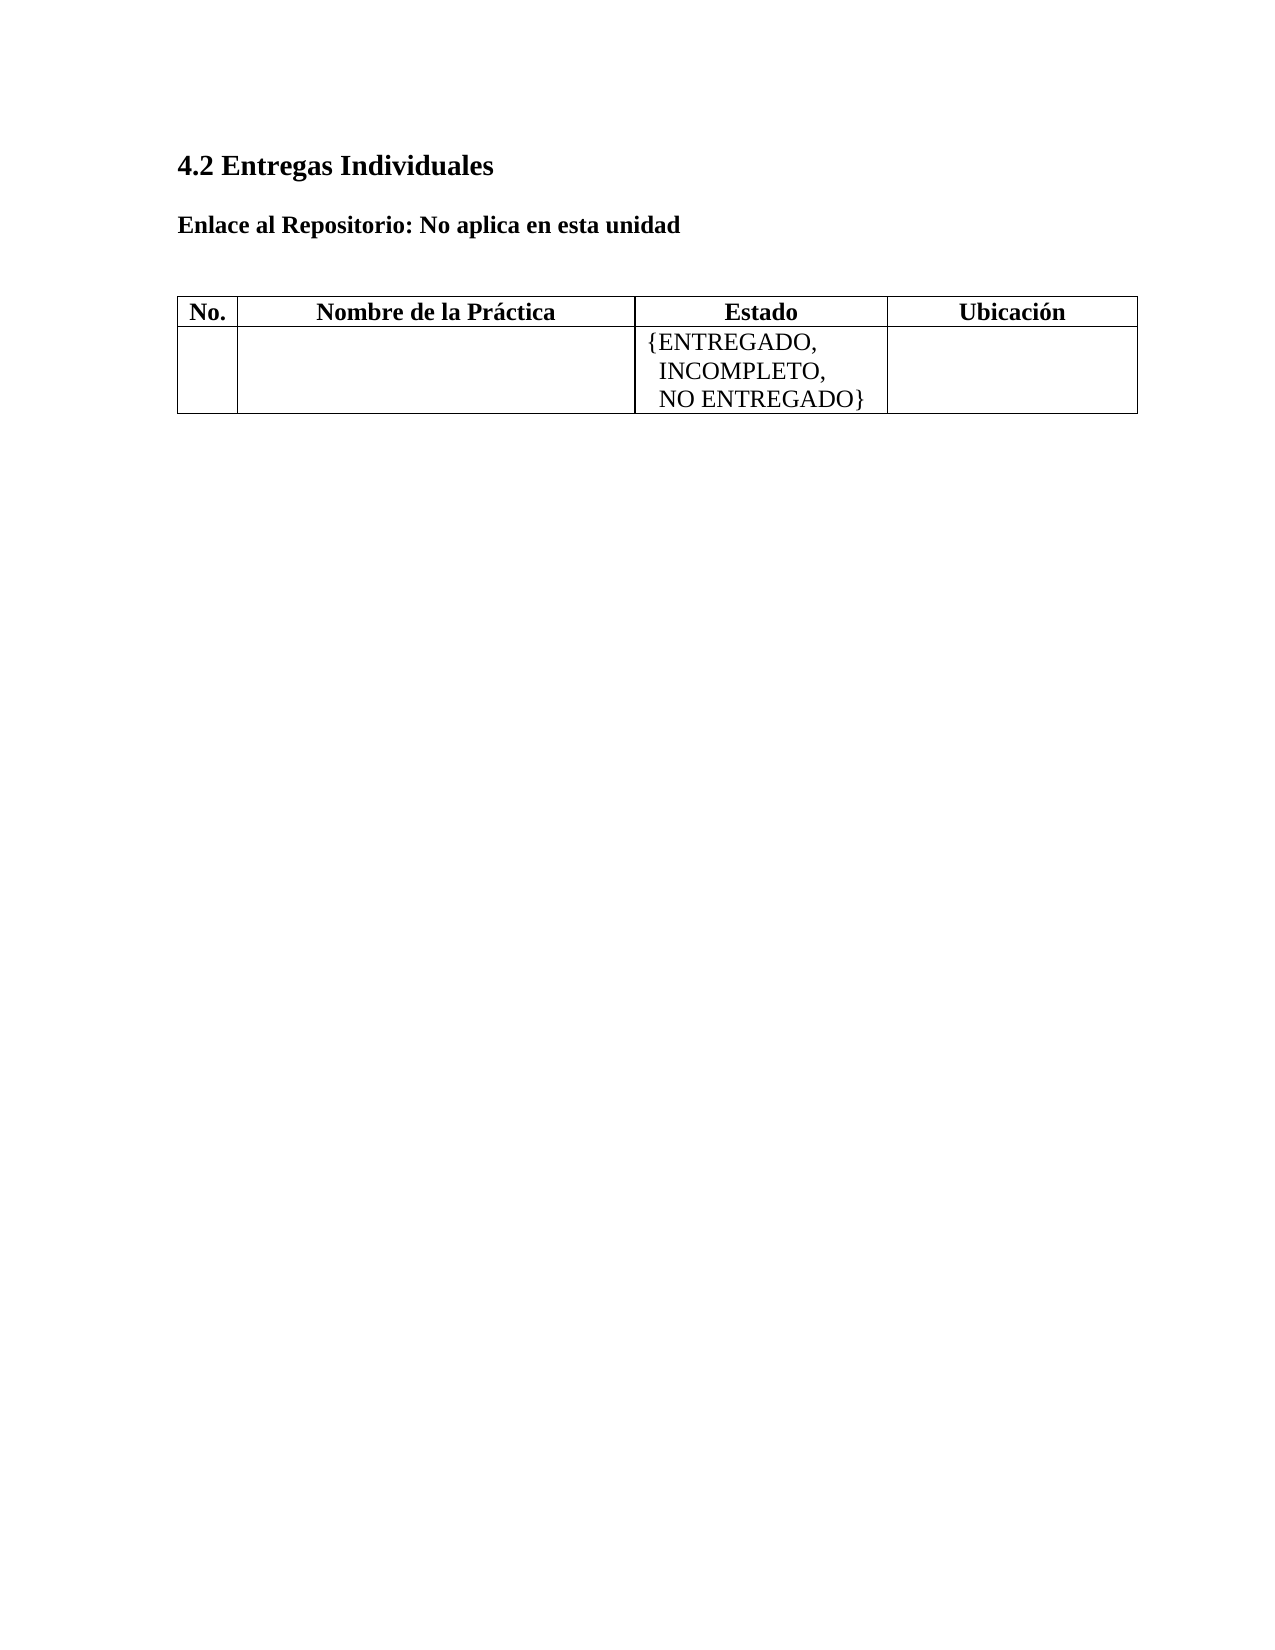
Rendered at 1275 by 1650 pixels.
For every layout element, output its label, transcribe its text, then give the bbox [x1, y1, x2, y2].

table_header Nombre de la Práctica [238, 297, 634, 326]
text Enlace al Repositorio: No aplica en esta unidad [177, 210, 1098, 239]
table_cell [888, 327, 1137, 413]
table_cell {ENTREGADO, INCOMPLETO, NO ENTREGADO} [636, 327, 887, 413]
table_cell [178, 327, 237, 413]
table_header Estado [636, 297, 887, 326]
table_cell [238, 327, 634, 413]
table_header No. [178, 297, 237, 326]
subtitle 4.2 Entregas Individuales [177, 148, 1098, 181]
table_header Ubicación [888, 297, 1137, 326]
